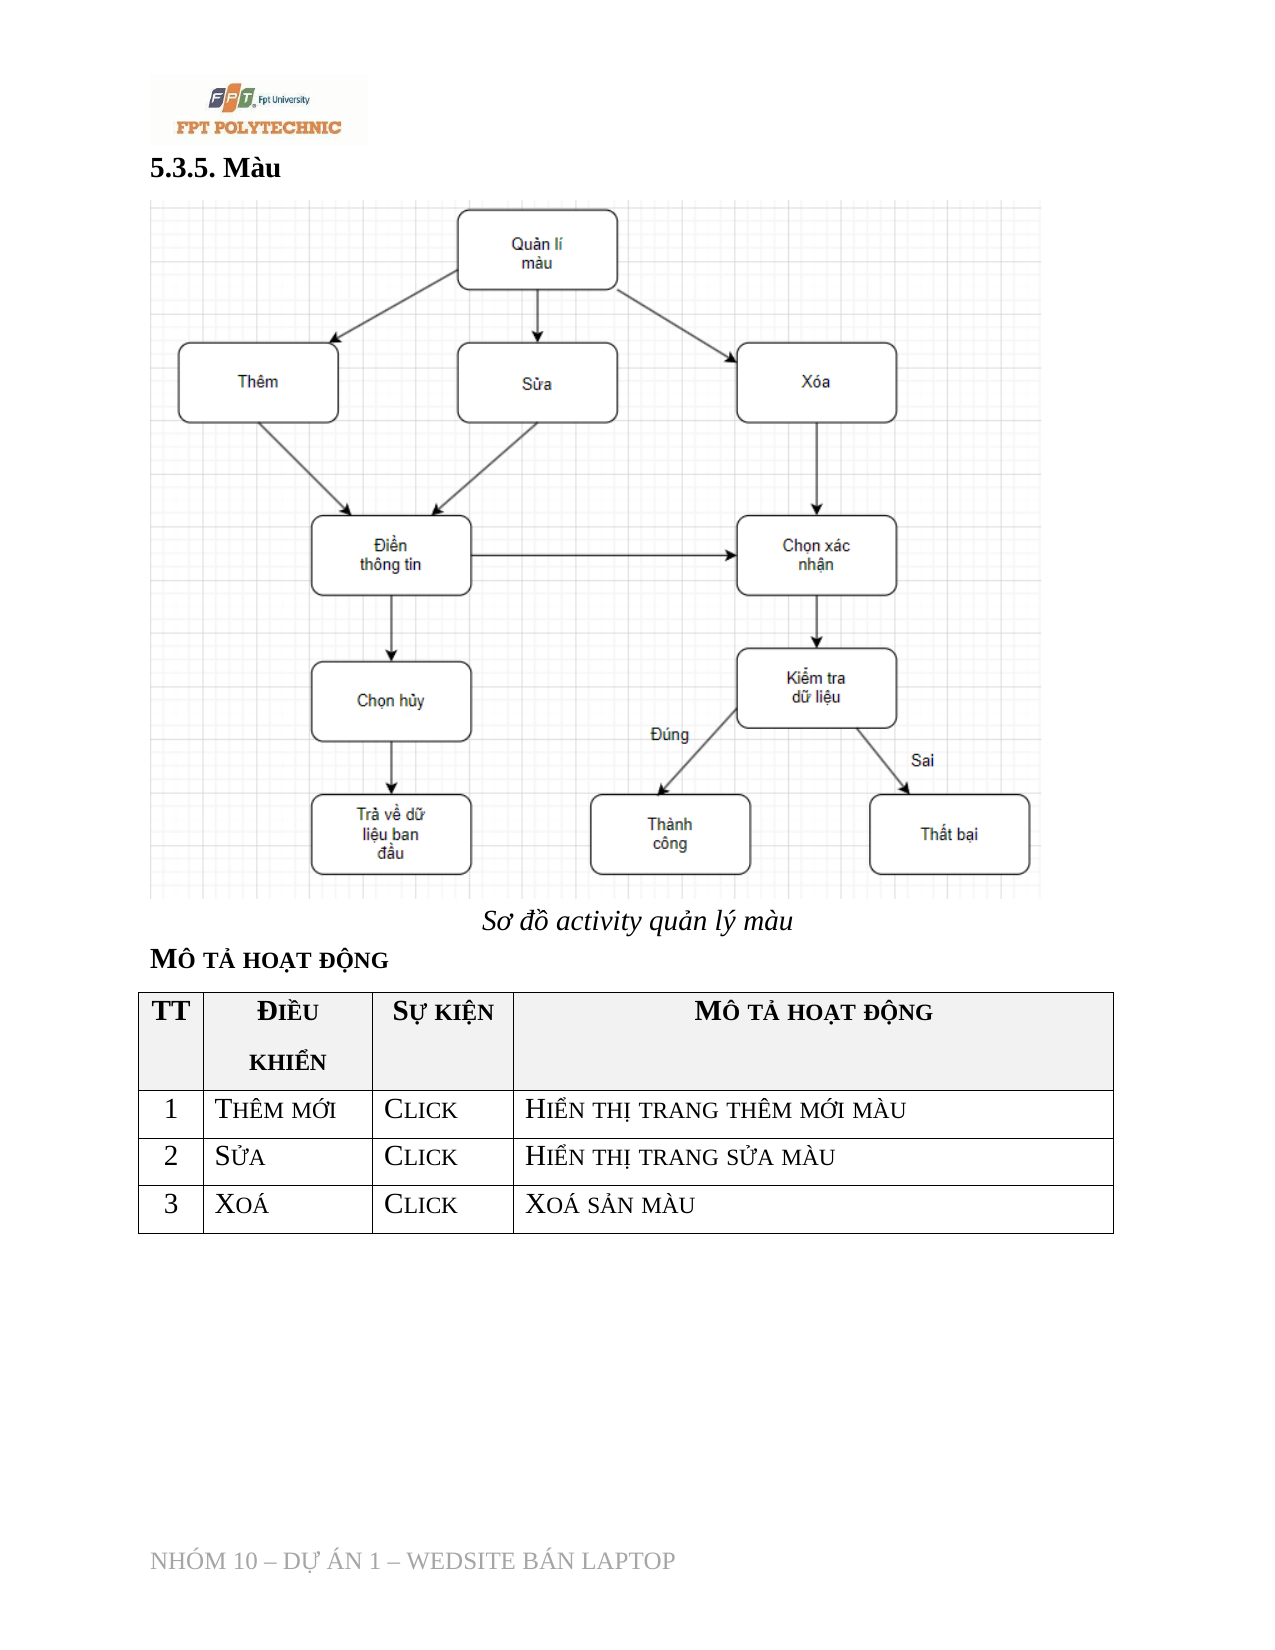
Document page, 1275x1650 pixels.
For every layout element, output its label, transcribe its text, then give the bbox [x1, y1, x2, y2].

table_cell 1 [139, 1091, 203, 1137]
table_cell Click [373, 1186, 513, 1233]
table_header Mô tả hoạt động [514, 993, 1113, 1090]
table_cell Thêm mới [204, 1091, 372, 1137]
picture [150, 200, 1042, 899]
table_header Sự kiện [373, 993, 513, 1090]
table_cell 3 [139, 1186, 203, 1233]
table_cell 2 [139, 1139, 203, 1185]
table_header TT [139, 993, 203, 1090]
table_header Điều khiển [204, 993, 372, 1090]
table_cell Click [373, 1139, 513, 1185]
text Sơ đồ activity quản lý màu [150, 903, 1125, 936]
table_cell Hiển thị trang thêm mới màu [514, 1091, 1113, 1137]
table_cell Xoá sản màu [514, 1186, 1113, 1233]
subtitle 5.3.5. Màu [150, 150, 1125, 183]
table_cell Sửa [204, 1139, 372, 1185]
text Mô tả hoạt động [150, 941, 1125, 975]
table_cell Xoá [204, 1186, 372, 1233]
table_cell Hiển thị trang sửa màu [514, 1139, 1113, 1185]
picture [150, 75, 368, 146]
table_cell Click [373, 1091, 513, 1137]
